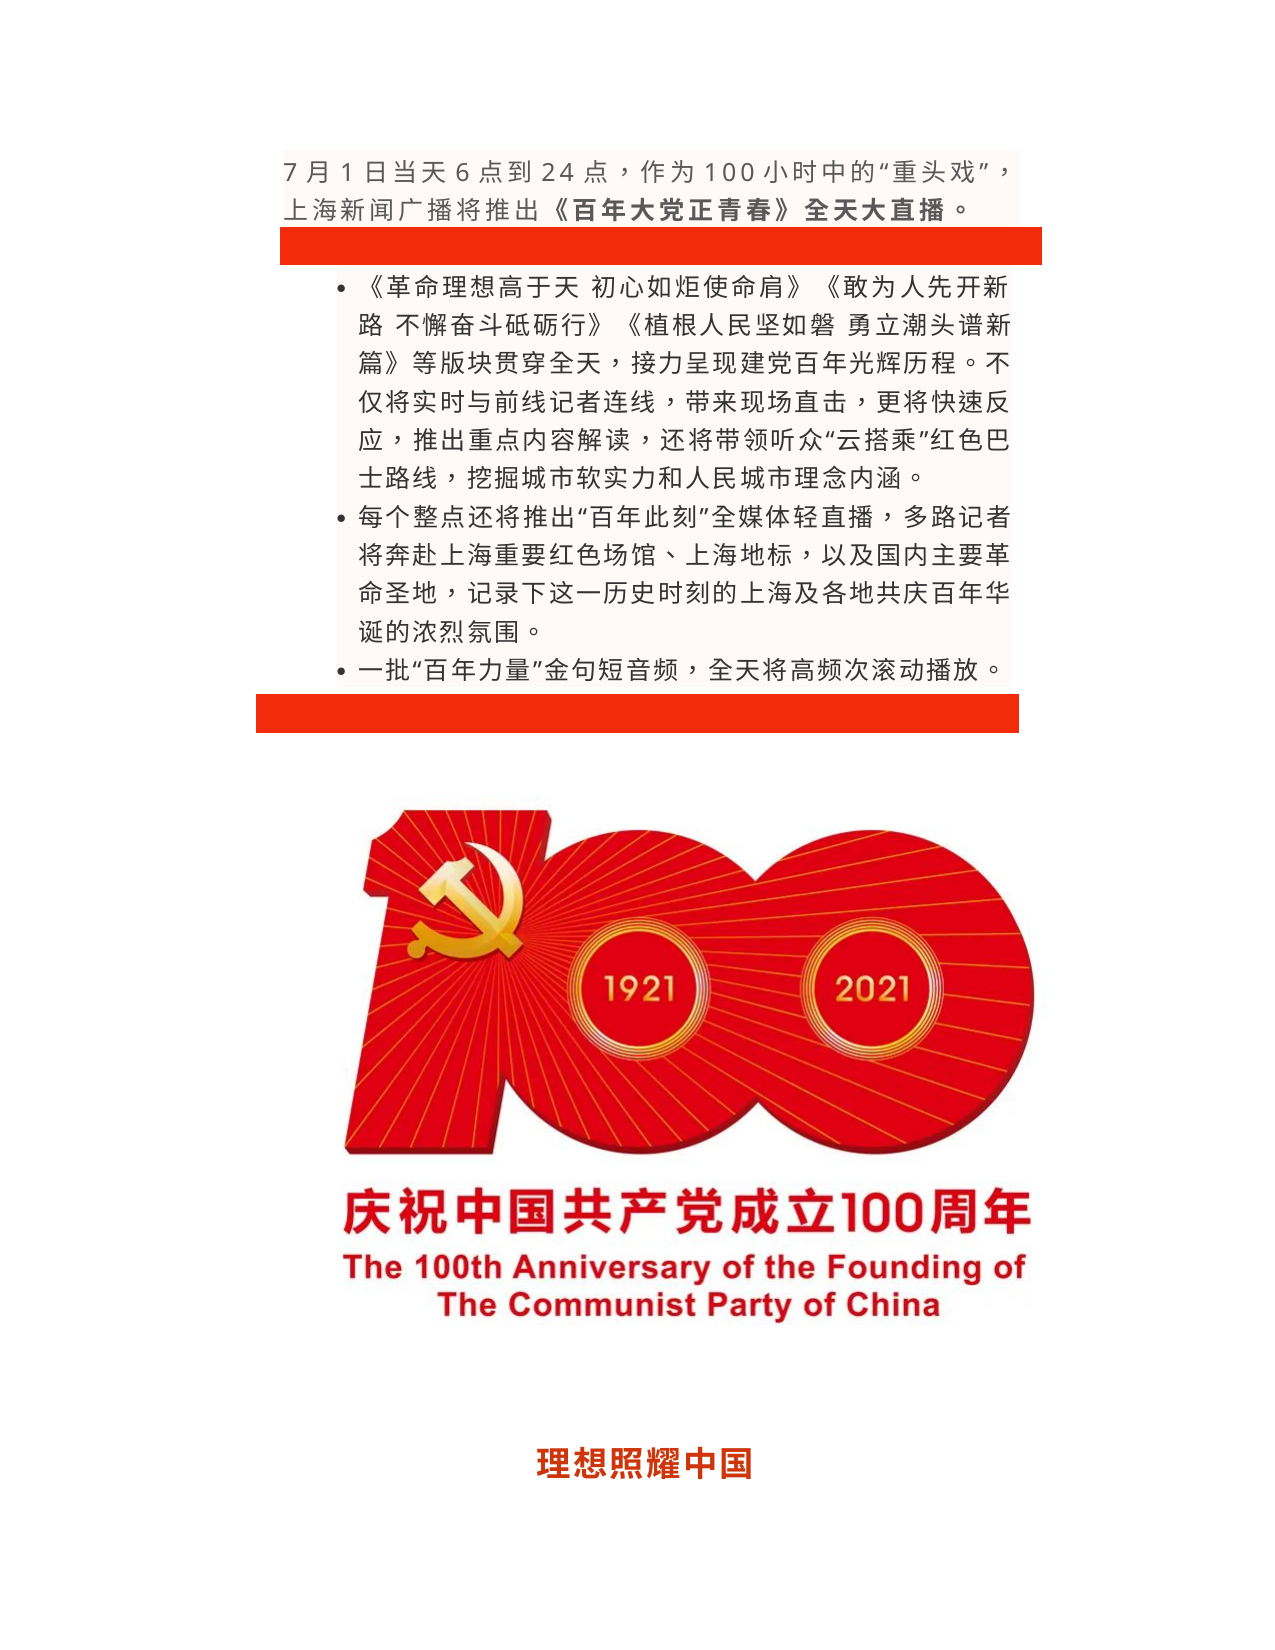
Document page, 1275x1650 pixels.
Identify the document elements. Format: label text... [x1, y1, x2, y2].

text 理想照耀中国 [228, 1431, 1062, 1486]
text 7月1日当天6点到24点，作为100小时中的“重头戏”，上海新闻广播将推出《百年大党正青春》全天大直播。 [283, 150, 1019, 227]
picture [231, 748, 1132, 1385]
list 一批“百年力量”金句短音频，全天将高频次滚动播放。 [337, 648, 1011, 687]
list 《革命理想高于天 初心如炬使命肩》《敢为人先开新路 不懈奋斗砥砺行》《植根人民坚如磐 勇立潮头谱新篇》等版块贯穿全天，接力呈现建党百年光辉历程。不仅将实时与前线记者连线，带来现场直击，更将快速反应，推出重点内容解读，还将带领听众“云搭乘”红色巴士路线，挖掘城市软实力和人民城市理念内涵。 [337, 265, 1011, 495]
list 每个整点还将推出“百年此刻”全媒体轻直播，多路记者将奔赴上海重要红色场馆、上海地标，以及国内主要革命圣地，记录下这一历史时刻的上海及各地共庆百年华诞的浓烈氛围。 [337, 495, 1011, 648]
